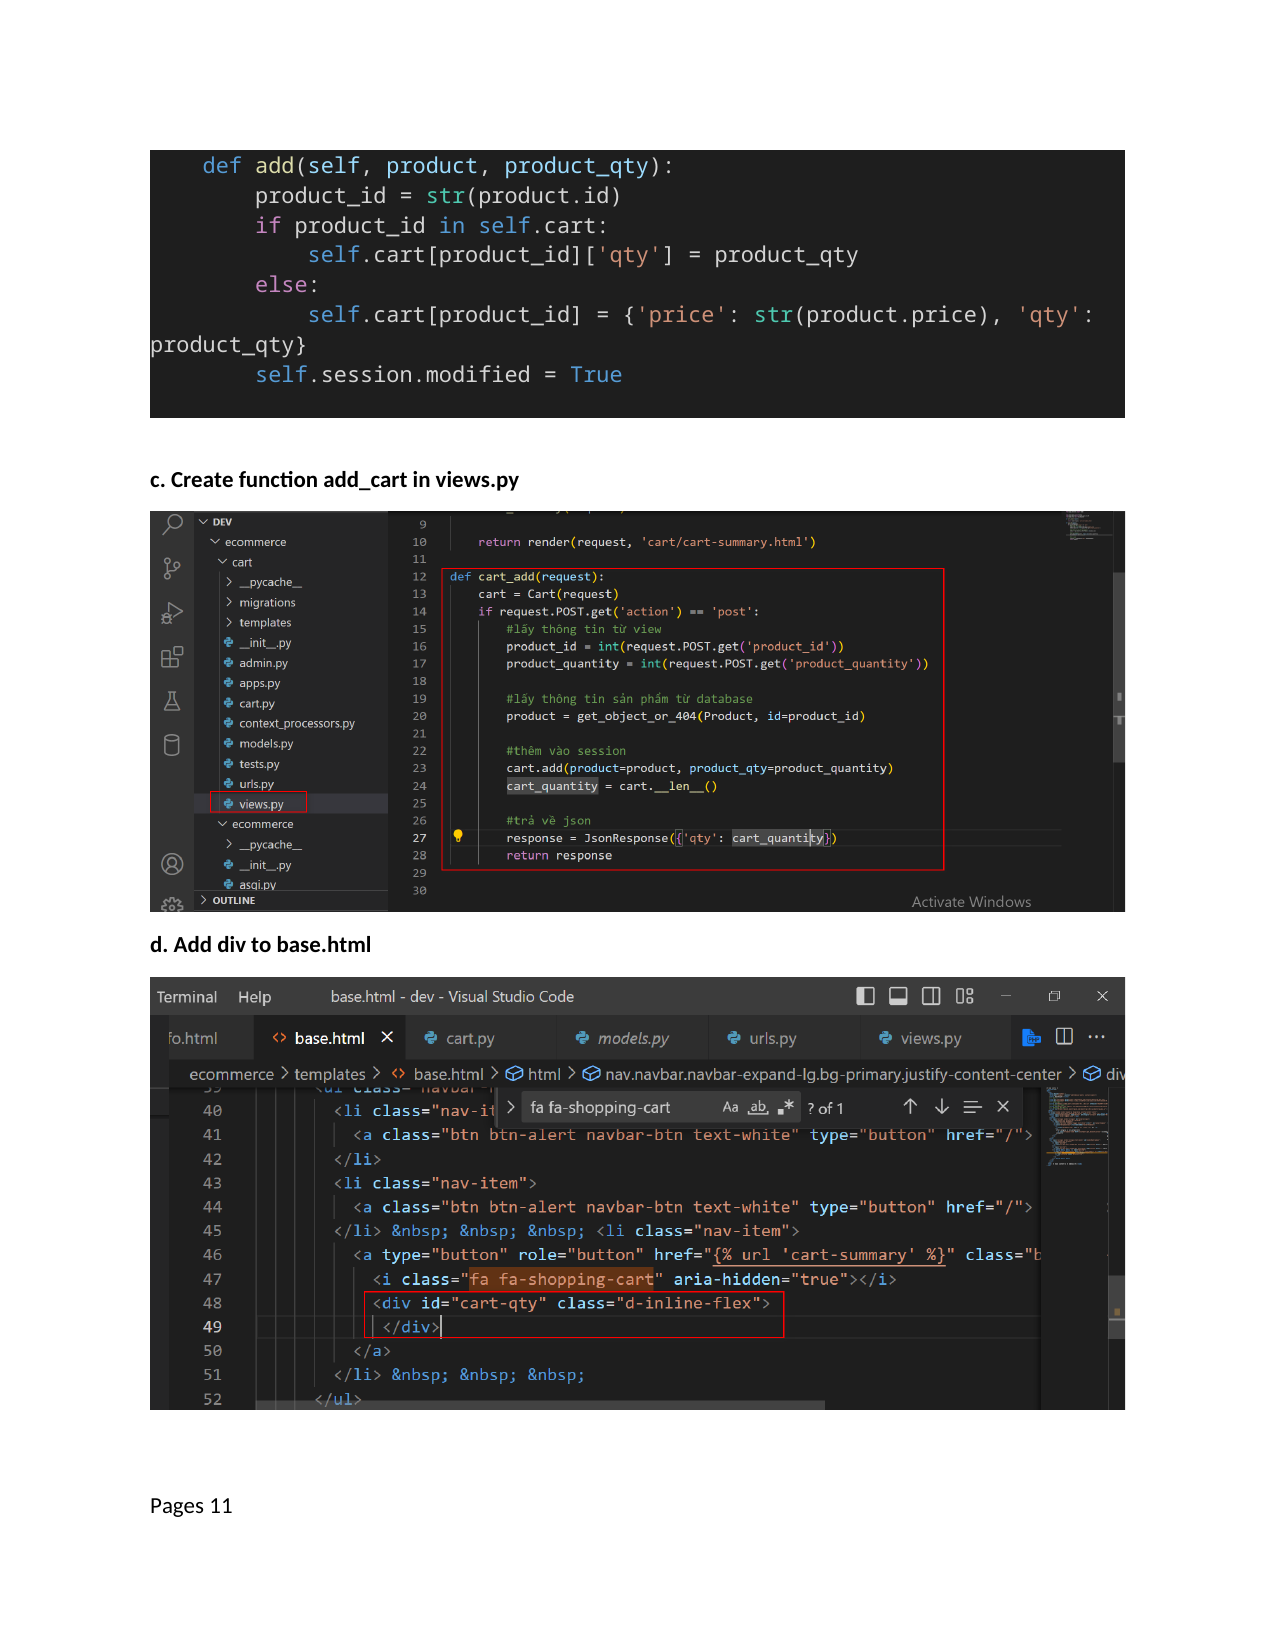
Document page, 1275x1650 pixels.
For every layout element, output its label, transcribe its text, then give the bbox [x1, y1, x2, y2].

text self.session.modified = True [150, 358, 1125, 388]
text self.cart[product_id]['qty'] = product_qty [150, 239, 1125, 269]
picture [150, 511, 1125, 912]
text else: [150, 269, 1125, 299]
text def add(self, product, product_qty): [150, 150, 1125, 180]
text product_id = str(product.id) [150, 180, 1125, 209]
text d. Add div to base.html [150, 930, 1125, 958]
picture [150, 977, 1125, 1410]
text if product_id in self.cart: [150, 209, 1125, 239]
text self.cart[product_id] = {'price': str(product.price), 'qty': product_qty} [150, 299, 1125, 358]
text c. Create function add_cart in views.py [150, 465, 1125, 493]
